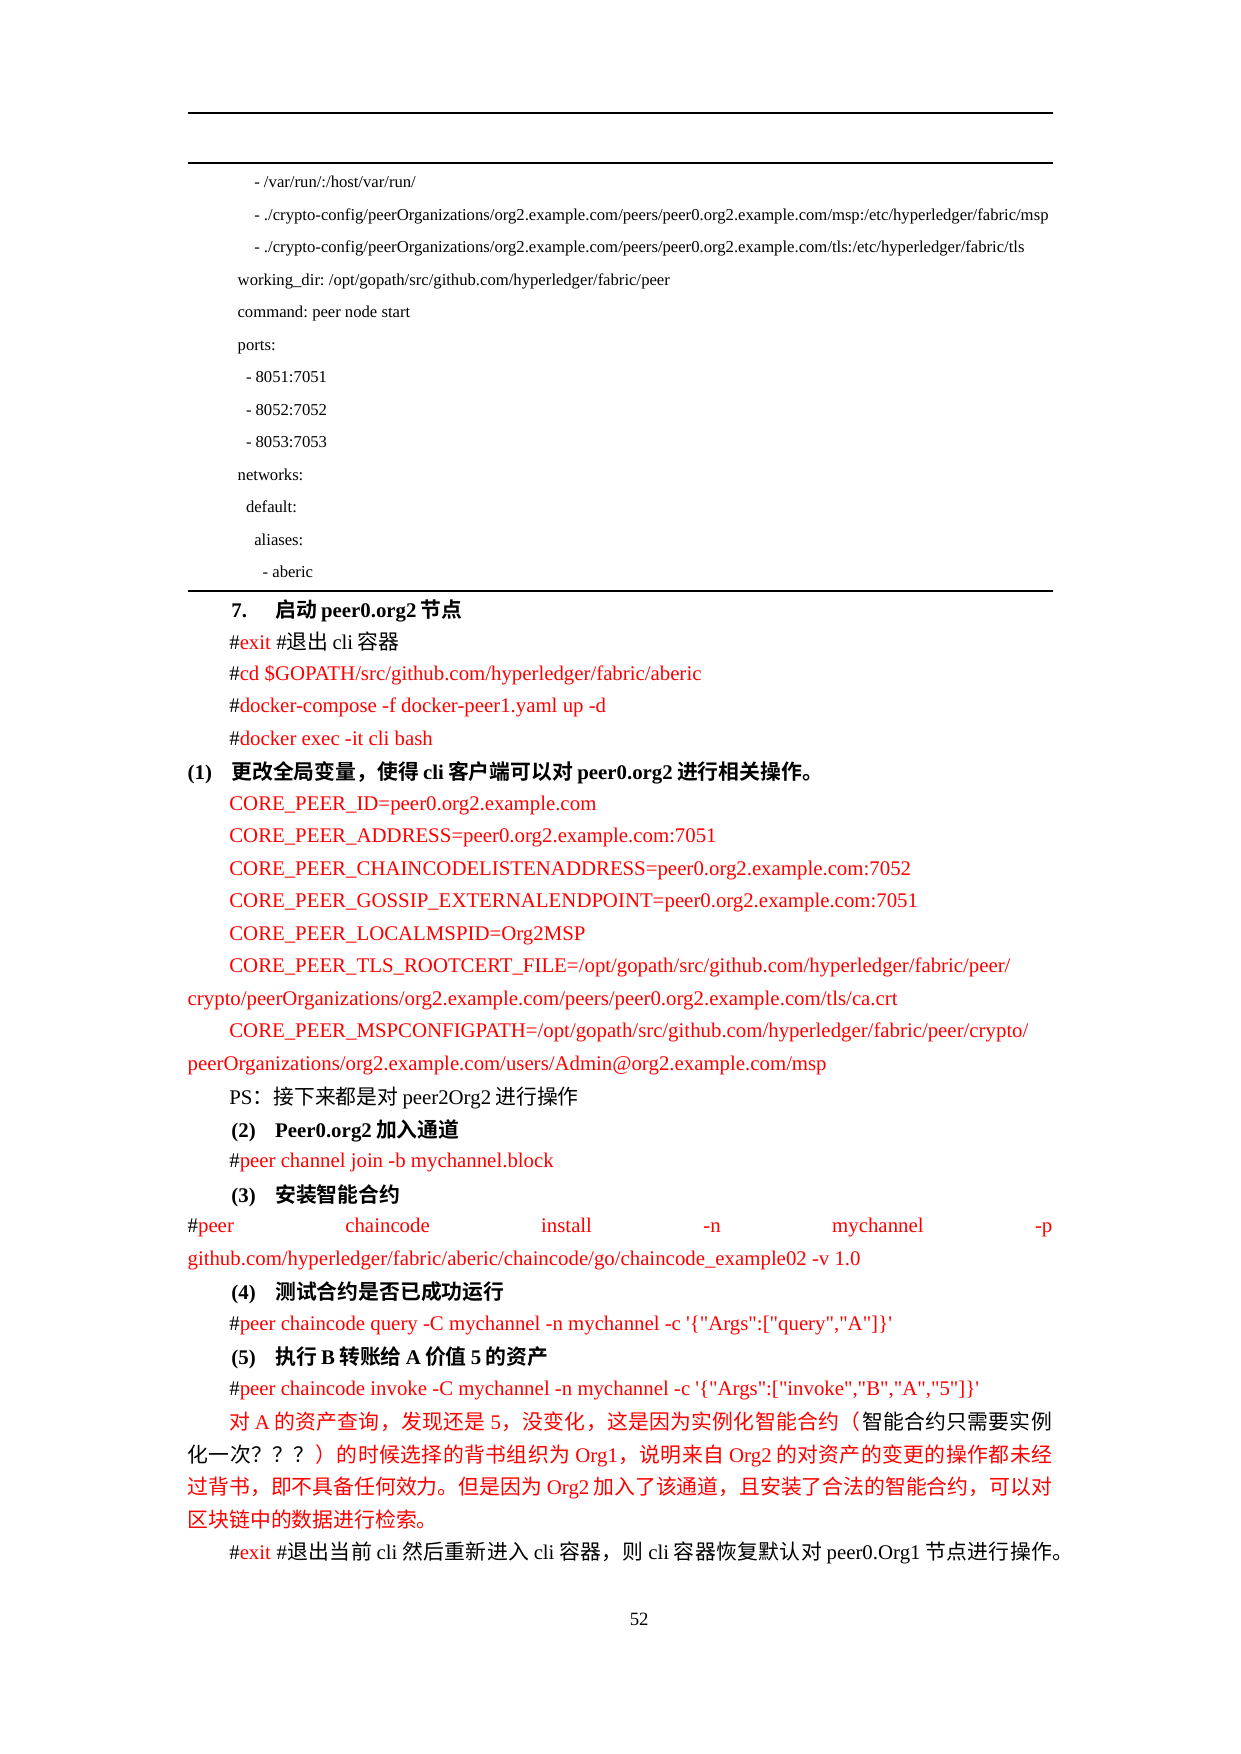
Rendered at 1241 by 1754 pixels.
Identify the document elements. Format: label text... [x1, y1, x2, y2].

text - 8051:7051 [187, 361, 1053, 393]
text #docker exec -it cli bash [187, 722, 1053, 754]
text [187, 1534, 1053, 1567]
text #cd $GOPATH/src/github.com/hyperledger/fabric/aberic [187, 657, 1053, 689]
text CORE_PEER_GOSSIP_EXTERNALENDPOINT=peer0.org2.example.com:7051 [187, 884, 1053, 917]
text #peer chaincode invoke -C mychannel -n mychannel -c '{"Args":["invoke","B","A","5"]}' [187, 1372, 1053, 1404]
text CORE_PEER_MSPCONFIGPATH=/opt/gopath/src/github.com/hyperledger/fabric/peer/crypto/peerOrganizations/org2.example.com/users/Admin@org2.example.com/msp [187, 1014, 1053, 1079]
subtitle 安装智能合约 [231, 1177, 1053, 1209]
subtitle 更改全局变量，使得cli客户端可以对peer0.org2进行相关操作。 [187, 754, 1053, 787]
subtitle Peer0.org2加入通道 [231, 1112, 1053, 1144]
text PS：接下来都是对peer2Org2进行操作 [187, 1079, 1053, 1112]
text command: peer node start [187, 296, 1053, 328]
text #docker-compose -f docker-peer1.yaml up -d [187, 689, 1053, 722]
text - ./crypto-config/peerOrganizations/org2.example.com/peers/peer0.org2.example.com/tls:/etc/hyperledger/fabric/tls [187, 231, 1053, 263]
text default: [187, 491, 1053, 523]
text CORE_PEER_ADDRESS=peer0.org2.example.com:7051 [187, 819, 1053, 852]
text working_dir: /opt/gopath/src/github.com/hyperledger/fabric/peer [187, 263, 1053, 296]
text aliases: [187, 523, 1053, 552]
text CORE_PEER_LOCALMSPID=Org2MSP [187, 917, 1053, 949]
text - aberic [187, 552, 1053, 592]
text 对A的资产查询，发现还是5，没变化，这是因为实例化智能合约（智能合约只需要实例化一次？？？）的时候选择的背书组织为Org1，说明来自Org2的对资产的变更的操作都未经过背书，即不具备任何效力。但是因为Org2加入了该通道，且安装了合法的智能合约，可以对区块链中的数据进行检索。 [187, 1404, 1053, 1534]
text - 8052:7052 [187, 393, 1053, 426]
text CORE_PEER_CHAINCODELISTENADDRESS=peer0.org2.example.com:7052 [187, 852, 1053, 884]
text - /var/run/:/host/var/run/ [187, 163, 1053, 198]
text #peer channel join -b mychannel.block [187, 1144, 1053, 1177]
text ports: [187, 328, 1053, 361]
text - ./crypto-config/peerOrganizations/org2.example.com/peers/peer0.org2.example.com/msp:/etc/hyperledger/fabric/msp [187, 198, 1053, 231]
text #exit #退出cli容器 [187, 624, 1053, 657]
subtitle 执行B转账给A价值5的资产 [231, 1339, 1053, 1372]
text networks: [187, 458, 1053, 491]
text CORE_PEER_ID=peer0.org2.example.com [187, 787, 1053, 819]
text #peer chaincode query -C mychannel -n mychannel -c '{"Args":["query","A"]}' [187, 1307, 1053, 1339]
text - 8053:7053 [187, 426, 1053, 458]
subtitle 测试合约是否已成功运行 [231, 1274, 1053, 1307]
text #peer chaincode install -n mychannel -p github.com/hyperledger/fabric/aberic/chaincode/go/chaincode_example02 -v 1.0 [187, 1209, 1053, 1274]
text CORE_PEER_TLS_ROOTCERT_FILE=/opt/gopath/src/github.com/hyperledger/fabric/peer/crypto/peerOrganizations/org2.example.com/peers/peer0.org2.example.com/tls/ca.crt [187, 949, 1053, 1014]
subtitle 启动peer0.org2节点 [231, 592, 1053, 624]
